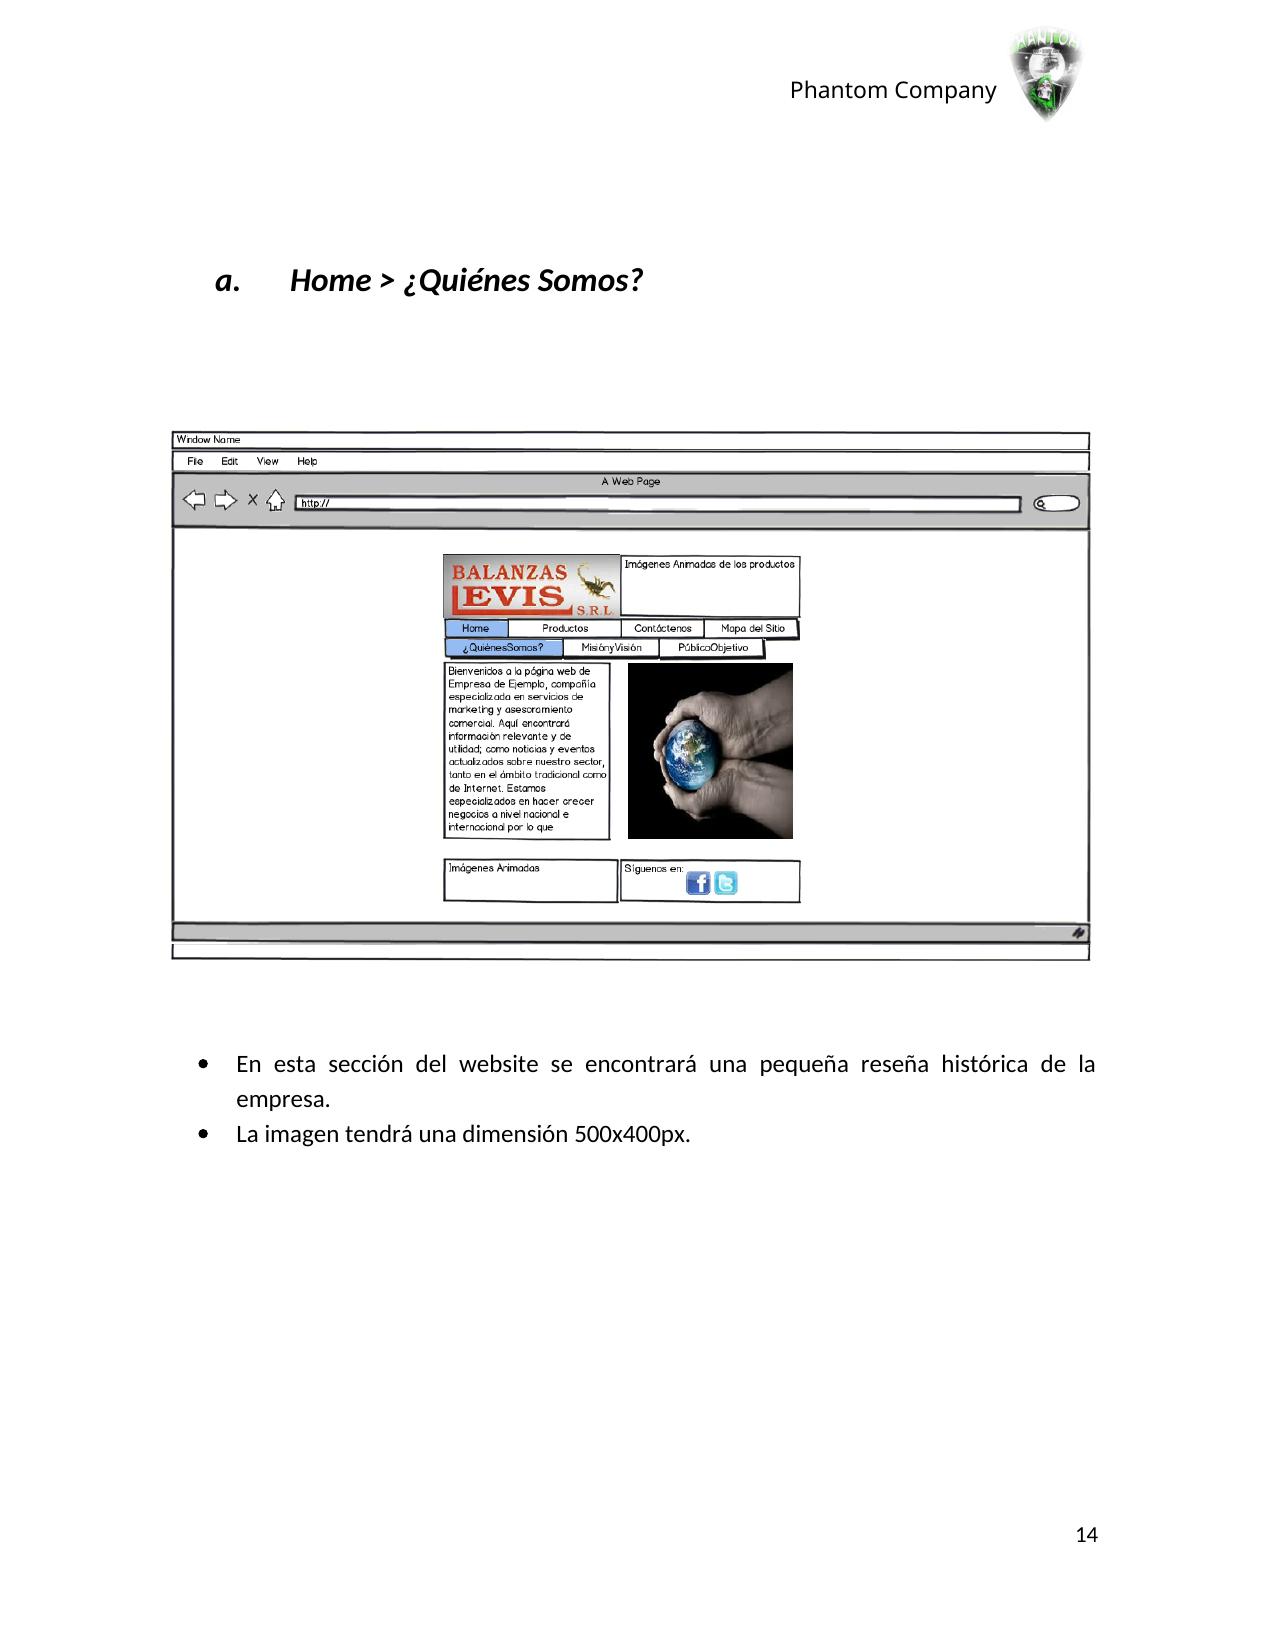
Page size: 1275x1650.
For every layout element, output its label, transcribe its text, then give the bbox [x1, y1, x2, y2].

list Home > ¿Quiénes Somos? [215, 259, 1098, 300]
list La imagen tendrá una dimensión 500x400px. [199, 1118, 1098, 1149]
picture [171, 430, 1091, 961]
picture [1030, 44, 1061, 105]
list En esta sección del website se encontrará una pequeña reseña histórica de la empresa. [199, 1048, 1098, 1114]
